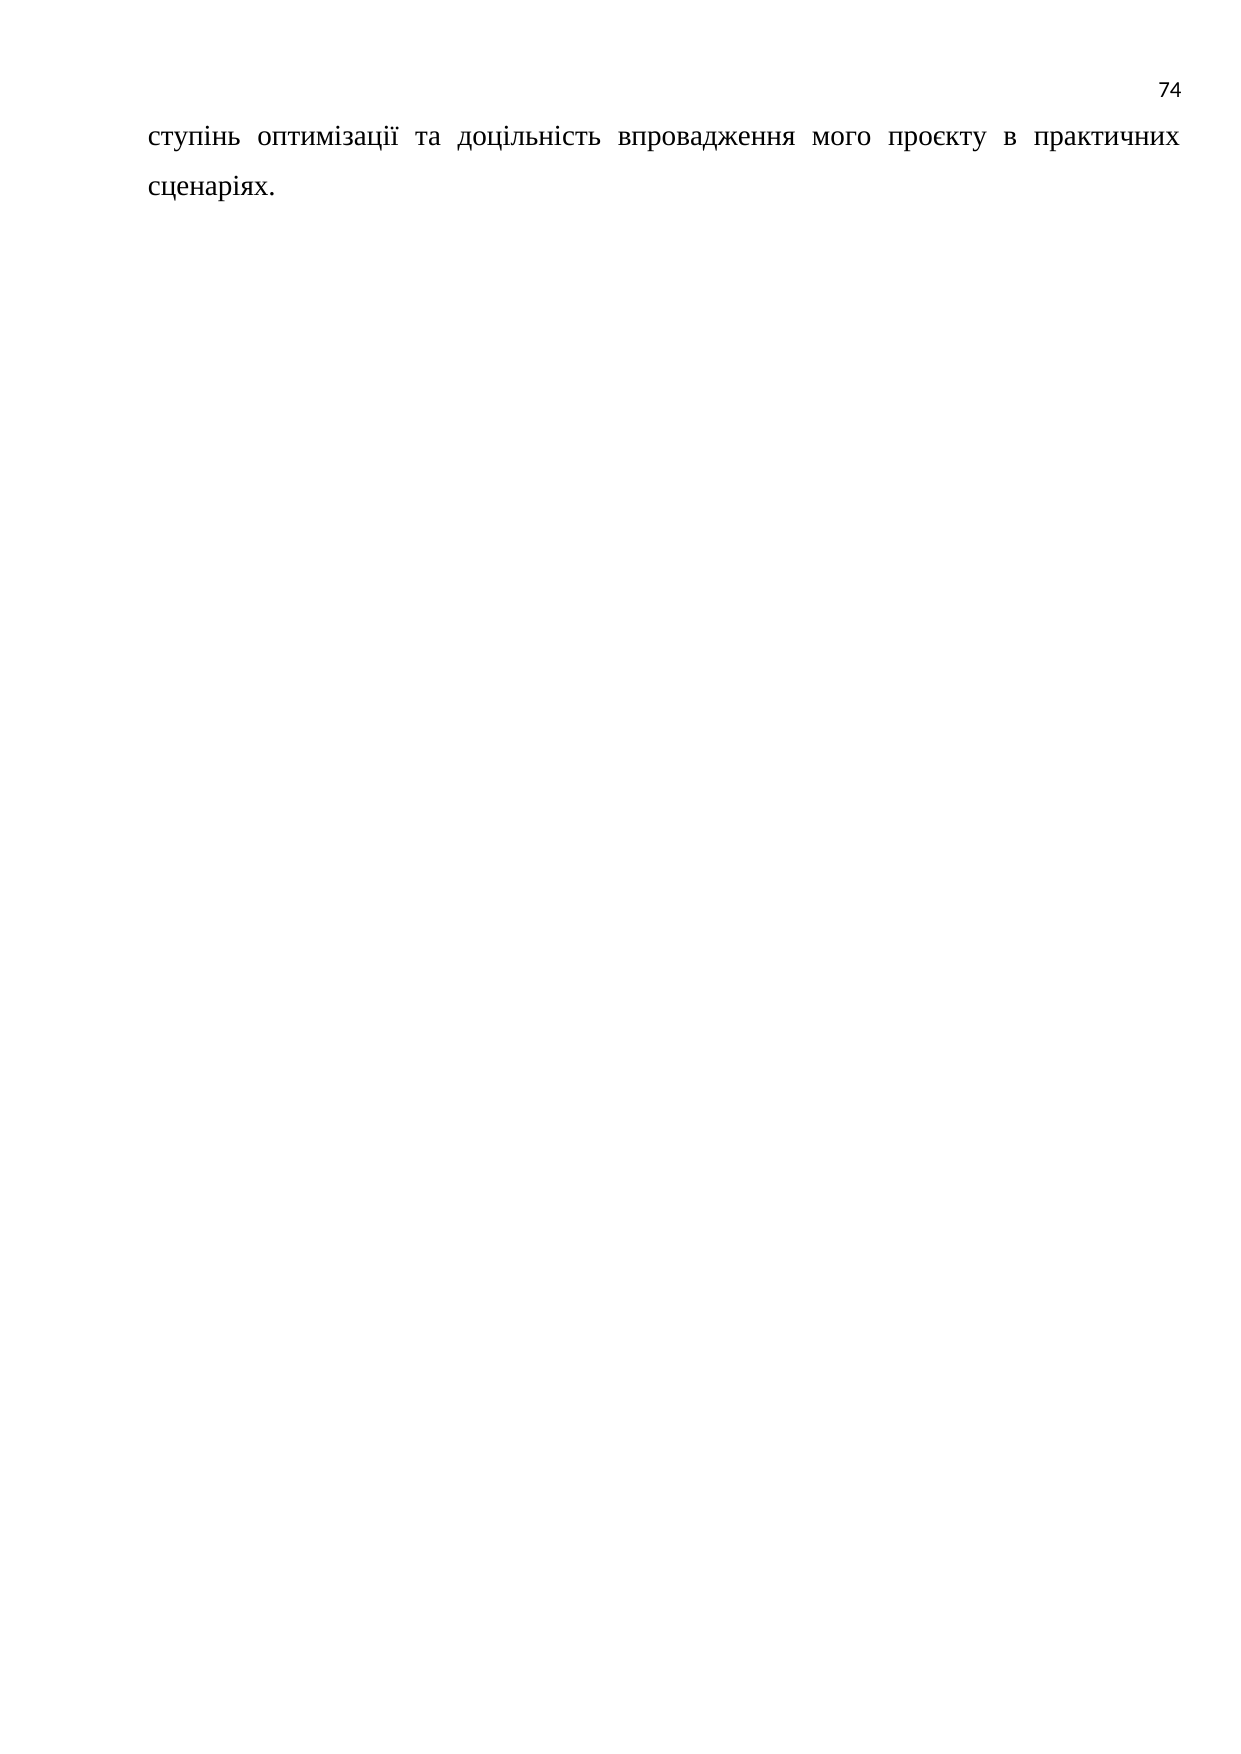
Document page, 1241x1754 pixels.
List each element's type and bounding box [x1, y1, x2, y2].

text [148, 118, 1181, 202]
